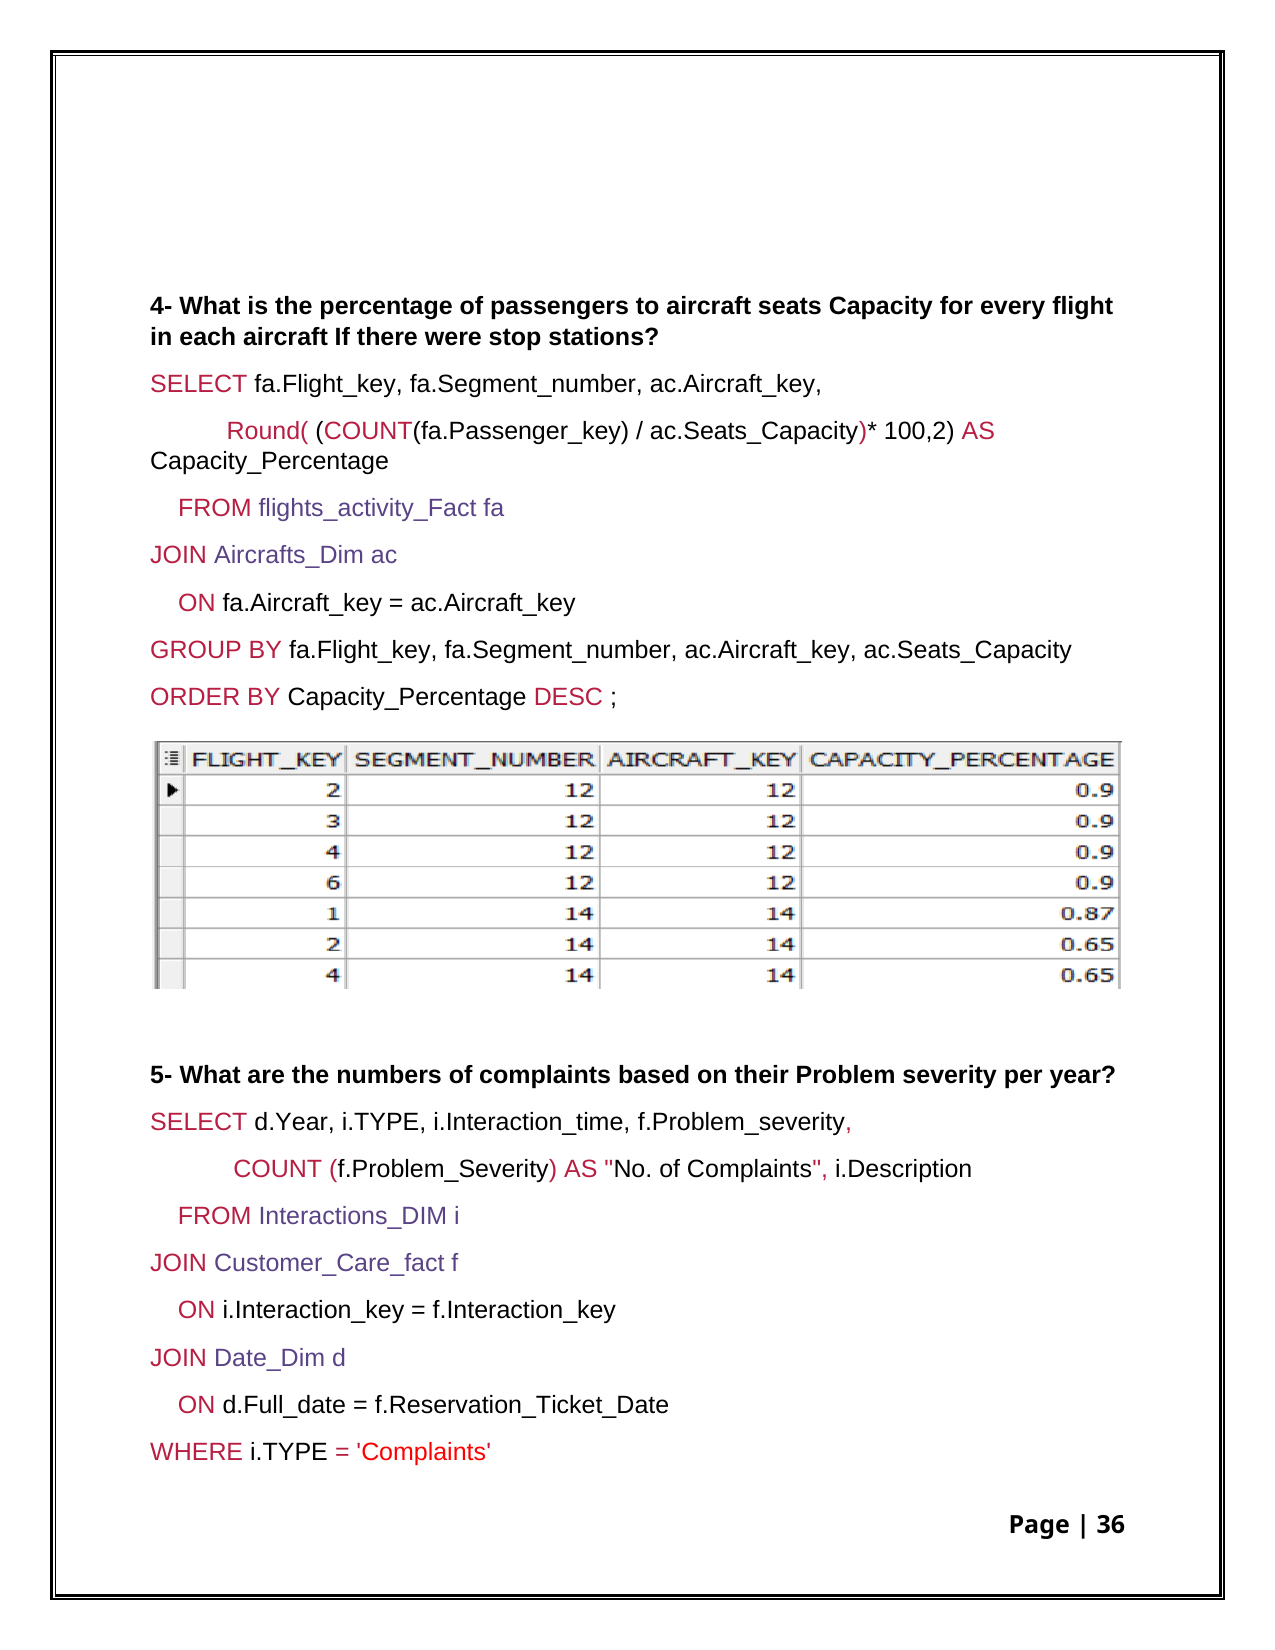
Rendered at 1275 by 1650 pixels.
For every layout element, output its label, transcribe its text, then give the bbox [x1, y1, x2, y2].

text ON d.Full_date = f.Reservation_Ticket_Date [150, 1389, 1125, 1418]
text JOIN Customer_Care_fact f [150, 1248, 1125, 1277]
text SELECT fa.Flight_key, fa.Segment_number, ac.Aircraft_key, [150, 369, 1125, 397]
text SELECT d.Year, i.TYPE, i.Interaction_time, f.Problem_severity, [150, 1107, 1125, 1136]
text COUNT (f.Problem_Severity) AS "No. of Complaints", i.Description [150, 1154, 1125, 1183]
text 4- What is the percentage of passengers to aircraft seats Capacity for every flight in each aircraft If there were stop stations? [150, 291, 1125, 350]
text JOIN Aircrafts_Dim ac [150, 540, 1125, 569]
picture [150, 741, 1122, 988]
text FROM flights_activity_Fact fa [150, 493, 1125, 522]
text ON fa.Aircraft_key = ac.Aircraft_key [150, 587, 1125, 616]
text GROUP BY fa.Flight_key, fa.Segment_number, ac.Aircraft_key, ac.Seats_Capacity [150, 634, 1125, 663]
text Round( (COUNT(fa.Passenger_key) / ac.Seats_Capacity)* 100,2) AS Capacity_Percentage [150, 416, 1125, 475]
text ORDER BY Capacity_Percentage DESC ; [150, 682, 1125, 710]
text JOIN Date_Dim d [150, 1342, 1125, 1371]
text WHERE i.TYPE = 'Complaints' [150, 1437, 1125, 1465]
text ON i.Interaction_key = f.Interaction_key [150, 1295, 1125, 1324]
text FROM Interactions_DIM i [150, 1201, 1125, 1230]
